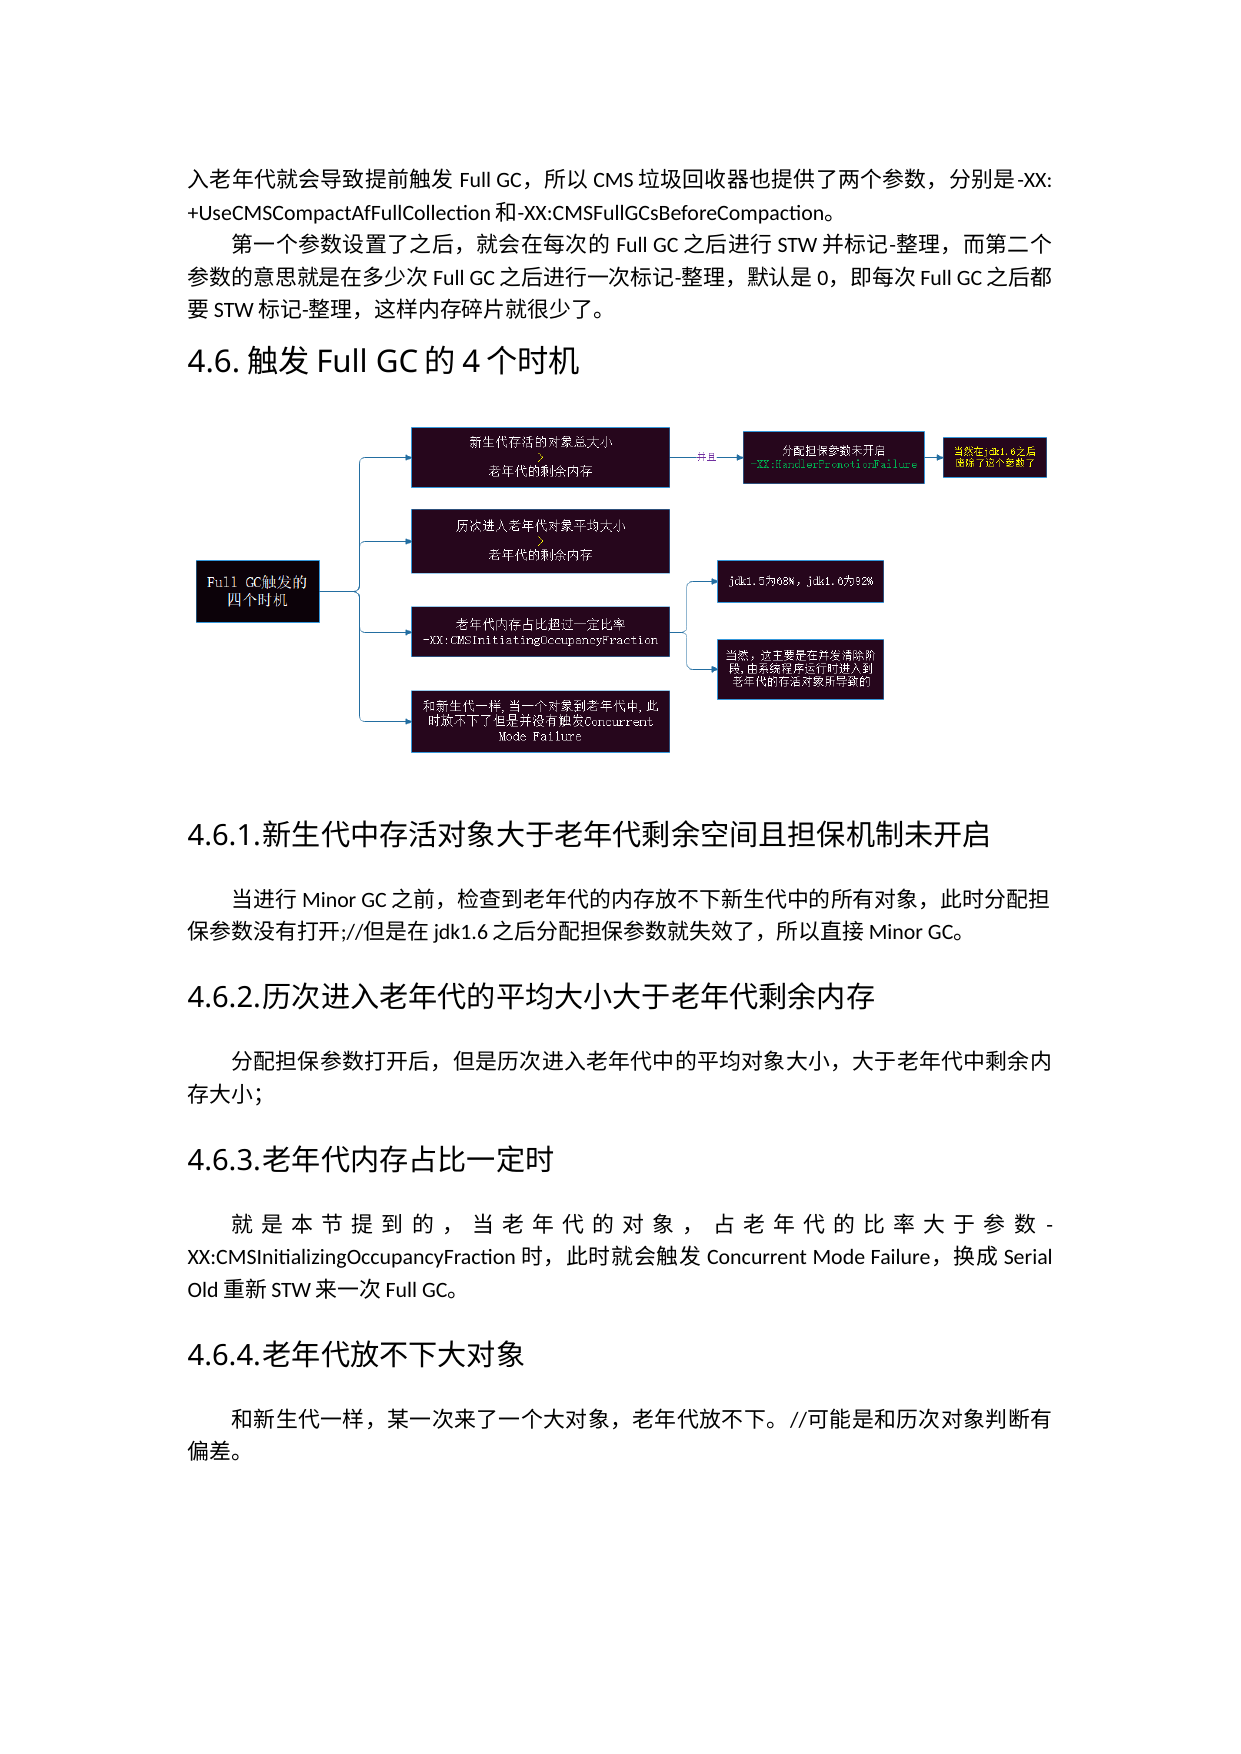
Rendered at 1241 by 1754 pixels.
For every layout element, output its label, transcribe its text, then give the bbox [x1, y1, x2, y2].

subtitle 老年代放不下大对象 [187, 1320, 1053, 1385]
subtitle 触发Full GC的4个时机 [187, 327, 1053, 392]
text 和新生代一样，某一次来了一个大对象，老年代放不下。//可能是和历次对象判断有偏差。 [187, 1401, 1053, 1466]
text 分配担保参数打开后，但是历次进入老年代中的平均对象大小，大于老年代中剩余内存大小； [187, 1044, 1053, 1109]
text 就是本节提到的，当老年代的对象，占老年代的比率大于参数-XX:CMSInitializingOccupancyFraction时，此时就会触发Concurrent Mode Failure，换成Serial Old重新STW来一次Full GC。 [187, 1206, 1053, 1304]
subtitle 老年代内存占比一定时 [187, 1125, 1053, 1190]
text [187, 162, 1053, 227]
subtitle 新生代中存活对象大于老年代剩余空间且担保机制未开启 [187, 800, 1053, 865]
picture [187, 393, 1053, 767]
text 当进行Minor GC之前，检查到老年代的内存放不下新生代中的所有对象，此时分配担保参数没有打开;//但是在jdk1.6之后分配担保参数就失效了，所以直接Minor GC。 [187, 881, 1053, 946]
text 第一个参数设置了之后，就会在每次的Full GC之后进行STW并标记-整理，而第二个参数的意思就是在多少次Full GC之后进行一次标记-整理，默认是0，即每次Full GC之后都要STW标记-整理，这样内存碎片就很少了。 [187, 227, 1053, 324]
subtitle 历次进入老年代的平均大小大于老年代剩余内存 [187, 962, 1053, 1027]
